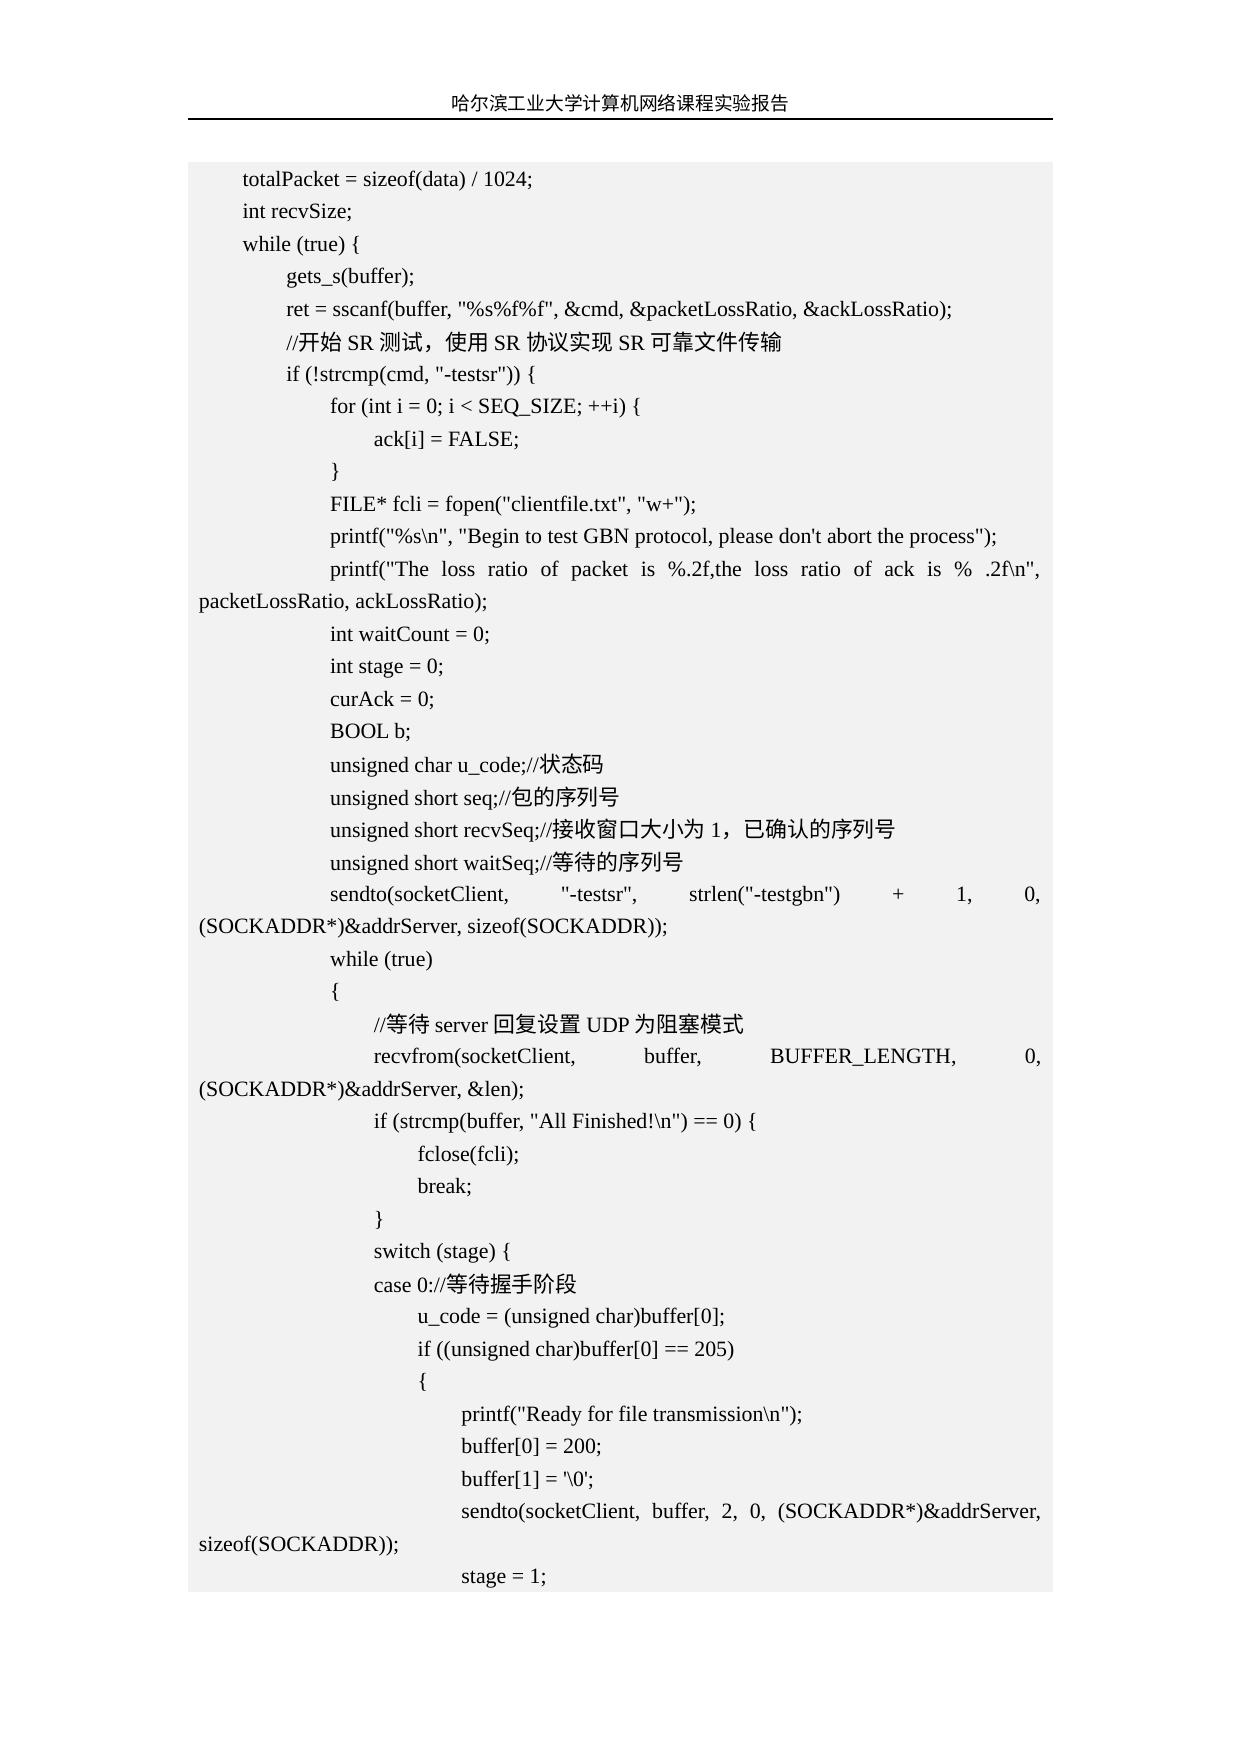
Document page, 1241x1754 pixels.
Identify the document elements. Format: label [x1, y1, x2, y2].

table_header [188, 162, 1053, 1592]
